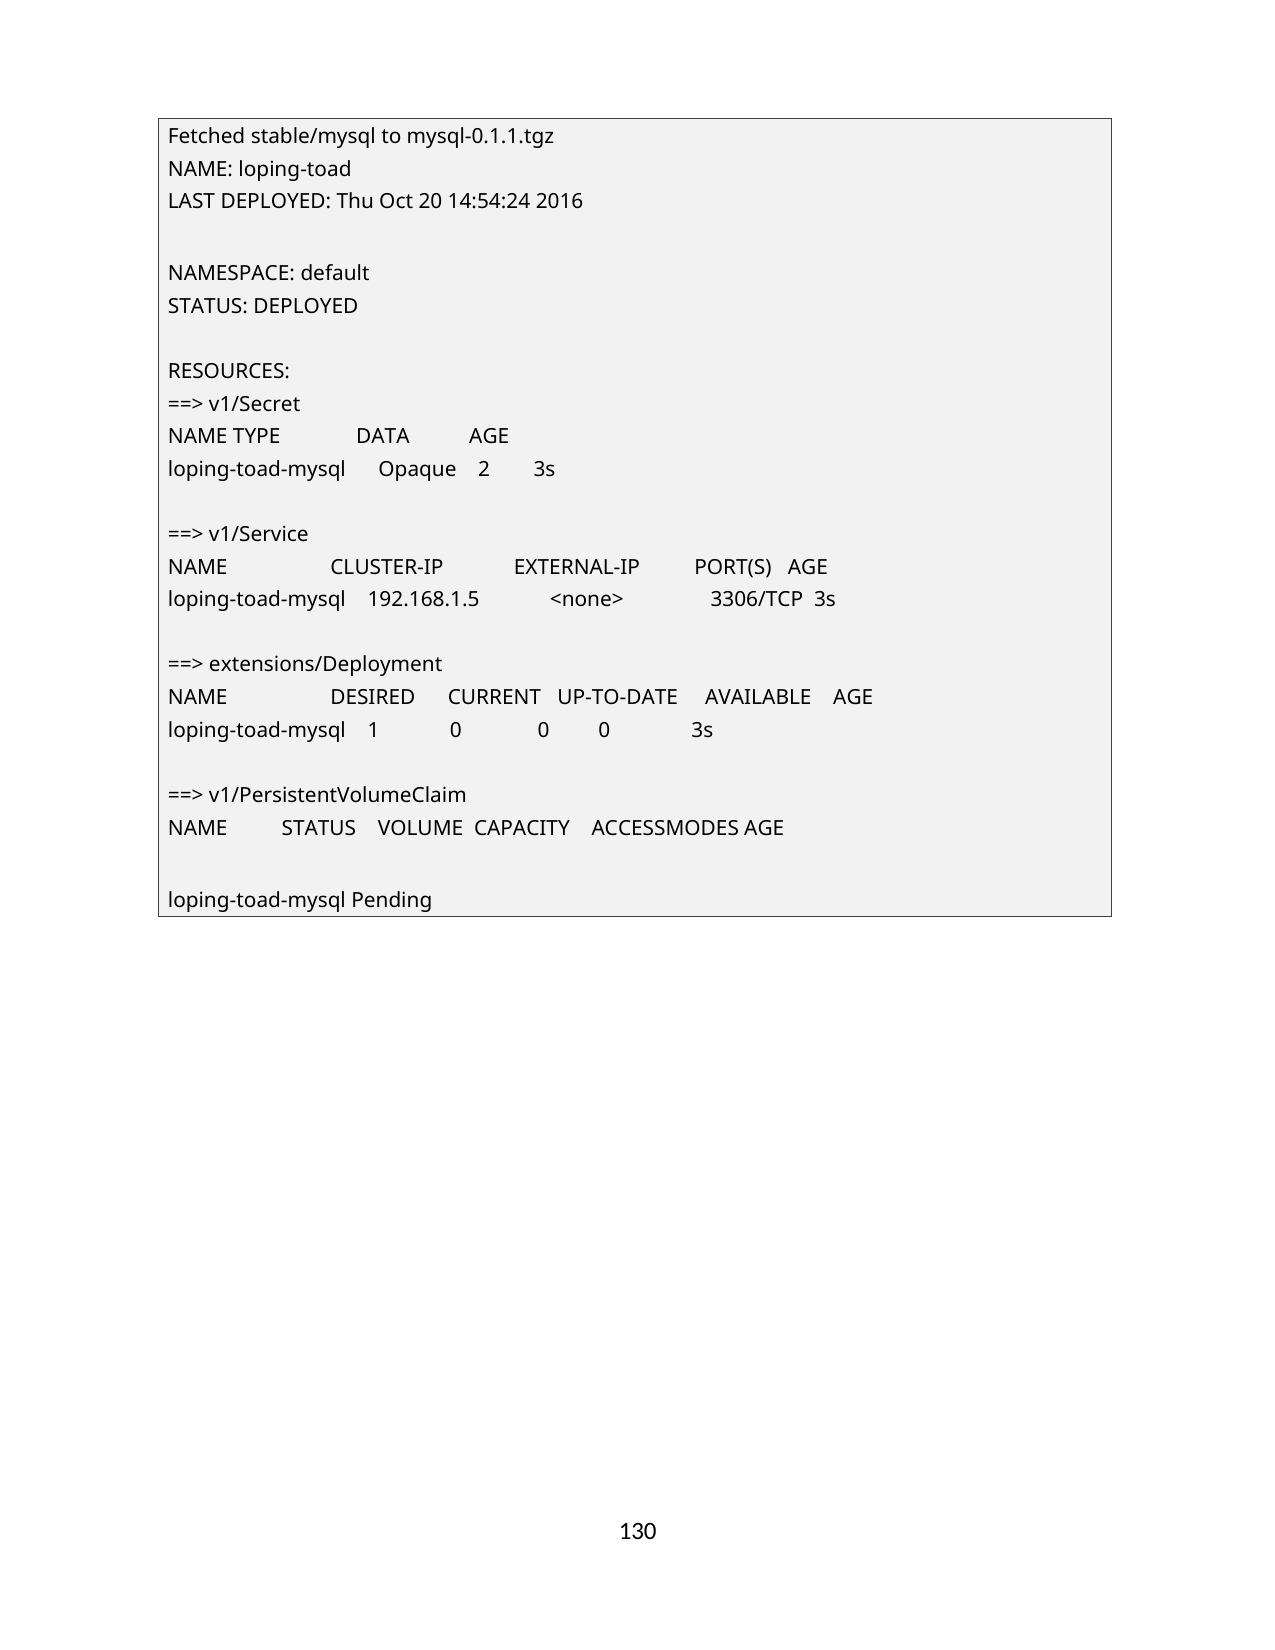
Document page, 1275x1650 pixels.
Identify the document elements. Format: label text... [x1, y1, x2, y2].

text ==> extensions/Deployment [159, 646, 1111, 678]
text NAME TYPE DATA AGE [159, 418, 1111, 450]
text loping-toad-mysql Opaque 2 3s [159, 451, 1111, 482]
text NAME CLUSTER-IP EXTERNAL-IP PORT(S) AGE [159, 549, 1111, 580]
text NAME: loping-toad [159, 151, 1111, 182]
text Fetched stable/mysql to mysql-0.1.1.tgz [159, 119, 1111, 150]
text NAME STATUS VOLUME CAPACITY ACCESSMODES AGE [159, 809, 1111, 880]
text RESOURCES: ==> v1/Secret [159, 353, 1111, 417]
text NAME DESIRED CURRENT UP-TO-DATE AVAILABLE AGE loping-toad-mysql 1 0 0 0 3s [159, 679, 1111, 743]
text ==> v1/PersistentVolumeClaim [159, 777, 1111, 808]
text NAMESPACE: default [159, 255, 1111, 287]
text ==> v1/Service [159, 516, 1111, 548]
text LAST DEPLOYED: Thu Oct 20 14:54:24 2016 [159, 183, 1111, 253]
text loping-toad-mysql 192.168.1.5 <none> 3306/TCP 3s [159, 581, 1111, 613]
text STATUS: DEPLOYED [159, 288, 1111, 319]
text loping-toad-mysql Pending [159, 882, 1111, 916]
